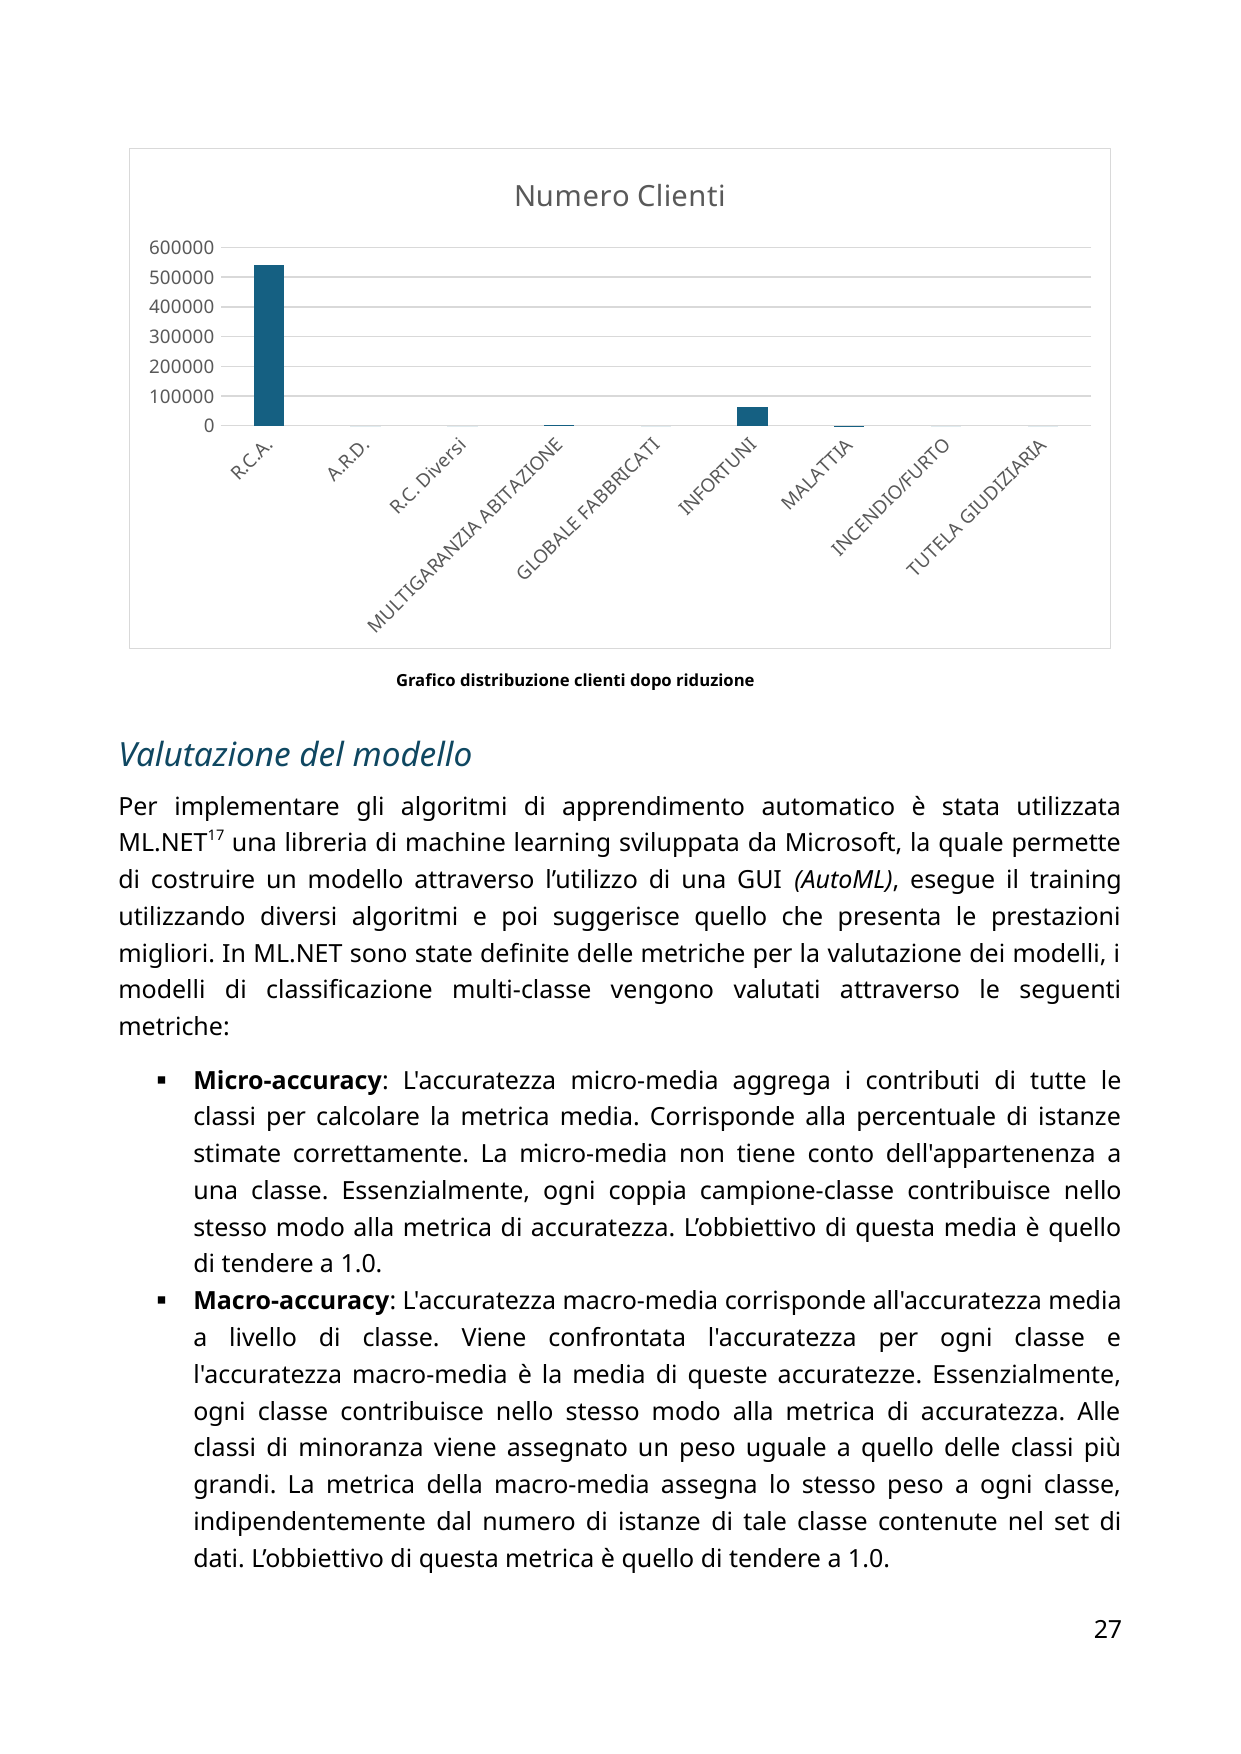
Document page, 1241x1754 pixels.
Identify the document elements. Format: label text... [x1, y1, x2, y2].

list Micro-accuracy: L'accuratezza micro-media aggrega i contributi di tutte le classi per calcolare la metrica media. Corrisponde alla percentuale di istanze stimate correttamente. La micro-media non tiene conto dell'appartenenza a una classe. Essenzialmente, ogni coppia campione-classe contribuisce nello stesso modo alla metrica di accuratezza. L’obbiettivo di questa media è quello di tendere a 1.0. [156, 1062, 1122, 1280]
subtitle Valutazione del modello [118, 731, 1122, 776]
text Grafico distribuzione clienti dopo riduzione [118, 669, 1032, 692]
text Per implementare gli algoritmi di apprendimento automatico è stata utilizzata ML.NET una libreria di machine learning sviluppata da Microsoft, la quale permette di costruire un modello attraverso l’utilizzo di una GUI (AutoML), esegue il training utilizzando diversi algoritmi e poi suggerisce quello che presenta le prestazioni migliori. In ML.NET sono state definite delle metriche per la valutazione dei modelli, i modelli di classificazione multi-classe vengono valutati attraverso le seguenti metriche: [118, 788, 1122, 1043]
list Macro-accuracy: L'accuratezza macro-media corrisponde all'accuratezza media a livello di classe. Viene confrontata l'accuratezza per ogni classe e l'accuratezza macro-media è la media di queste accuratezze. Essenzialmente, ogni classe contribuisce nello stesso modo alla metrica di accuratezza. Alle classi di minoranza viene assegnato un peso uguale a quello delle classi più grandi. La metrica della macro-media assegna lo stesso peso a ogni classe, indipendentemente dal numero di istanze di tale classe contenute nel set di dati. L’obbiettivo di questa metrica è quello di tendere a 1.0. [156, 1283, 1122, 1574]
